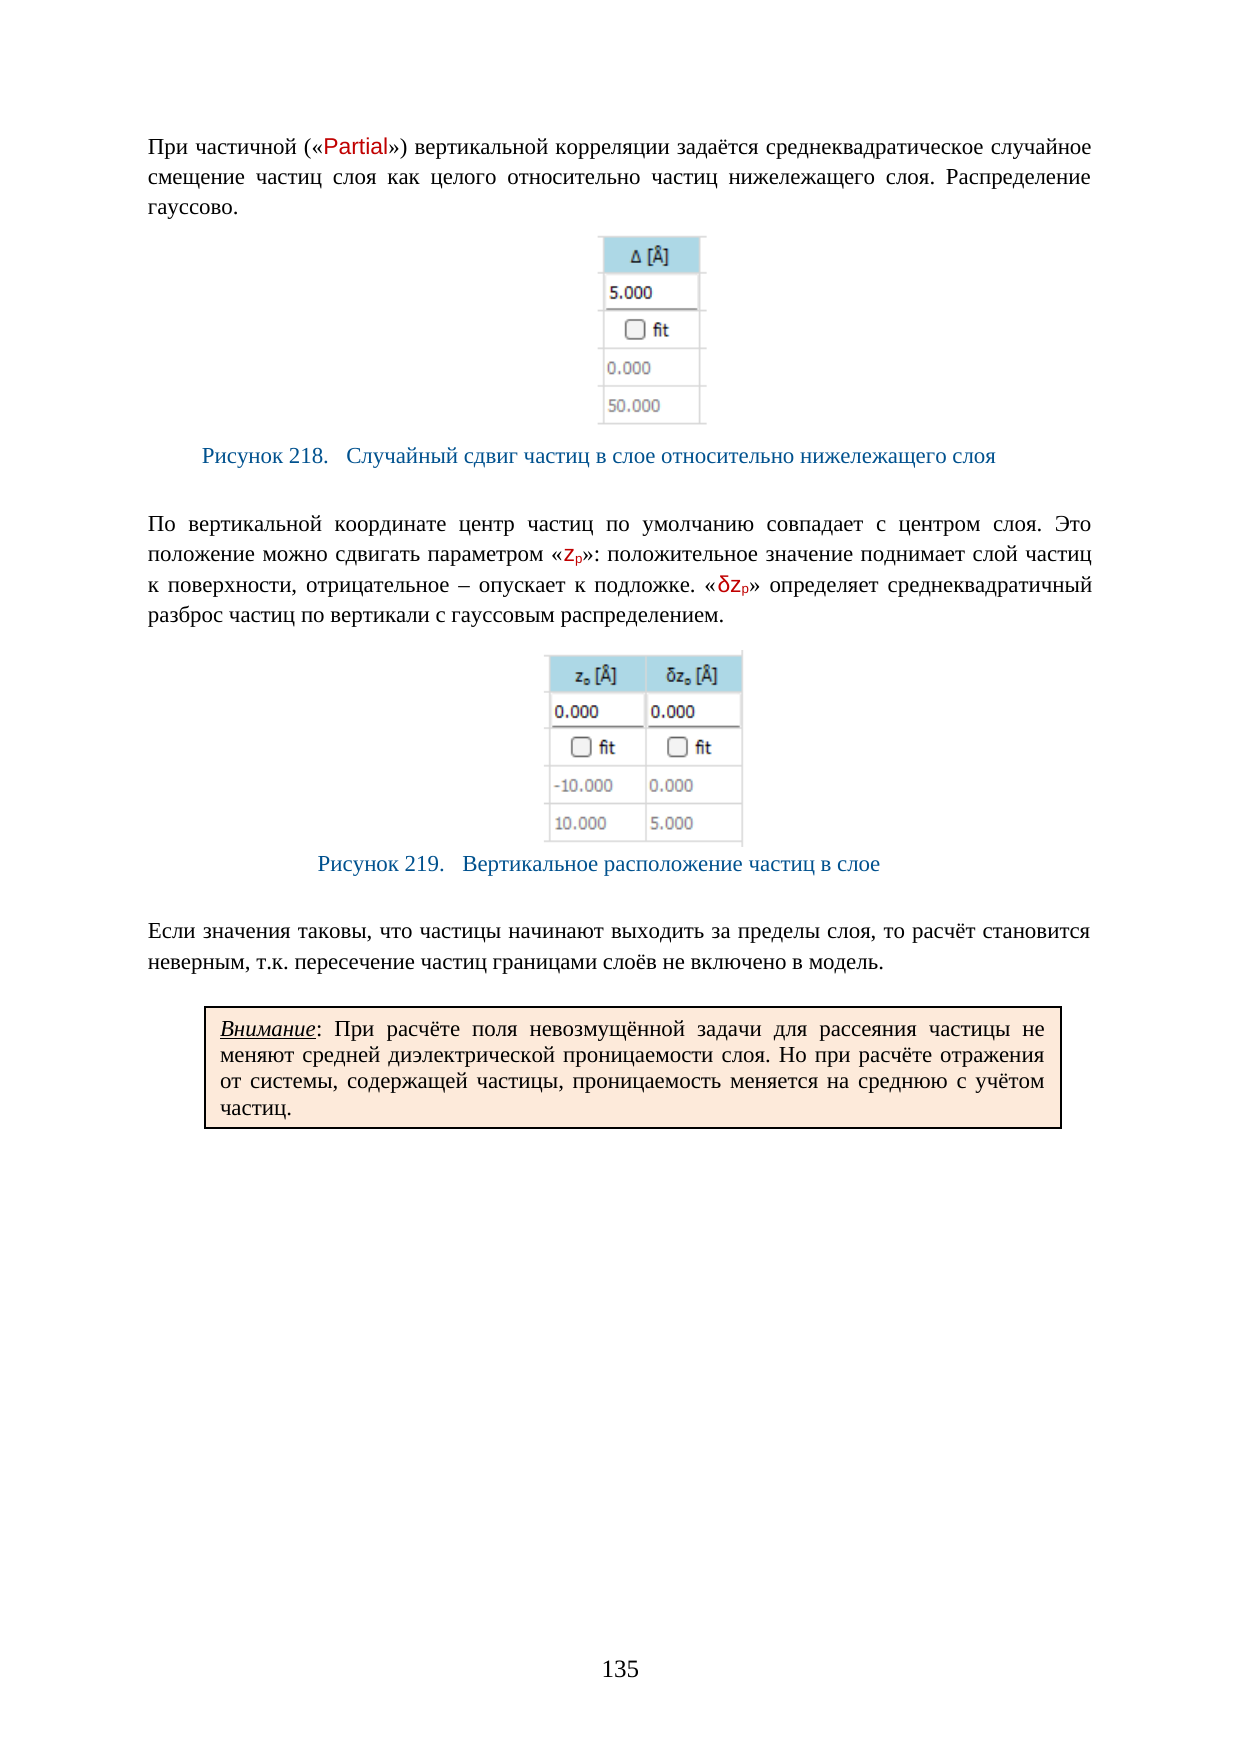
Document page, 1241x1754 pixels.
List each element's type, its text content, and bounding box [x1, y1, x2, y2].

picture [543, 650, 748, 847]
text При частичной («Partial») вертикальной корреляции задаётся среднеквадратическое случайное смещение частиц слоя как целого относительно частиц нижележащего слоя. Распределение гауссово. [148, 133, 1093, 220]
list Случайный сдвиг частиц в слое относительно нижележащего слоя [178, 261, 1093, 469]
text Если значения таковы, что частицы начинают выходить за пределы слоя, то расчёт становится неверным, т.к. пересечение частиц границами слоёв не включено в модель. [148, 918, 1093, 974]
picture [597, 230, 707, 431]
text По вертикальной координате центр частиц по умолчанию совпадает с центром слоя. Это положение можно сдвигать параметром «zp»: положительное значение поднимает слой частиц к поверхности, отрицательное – опускает к подложке. «δzp» определяет среднеквадратичный разброс частиц по вертикали с гауссовым распределением. [148, 510, 1093, 627]
list Вертикальное расположение частиц в слое [178, 669, 1093, 876]
